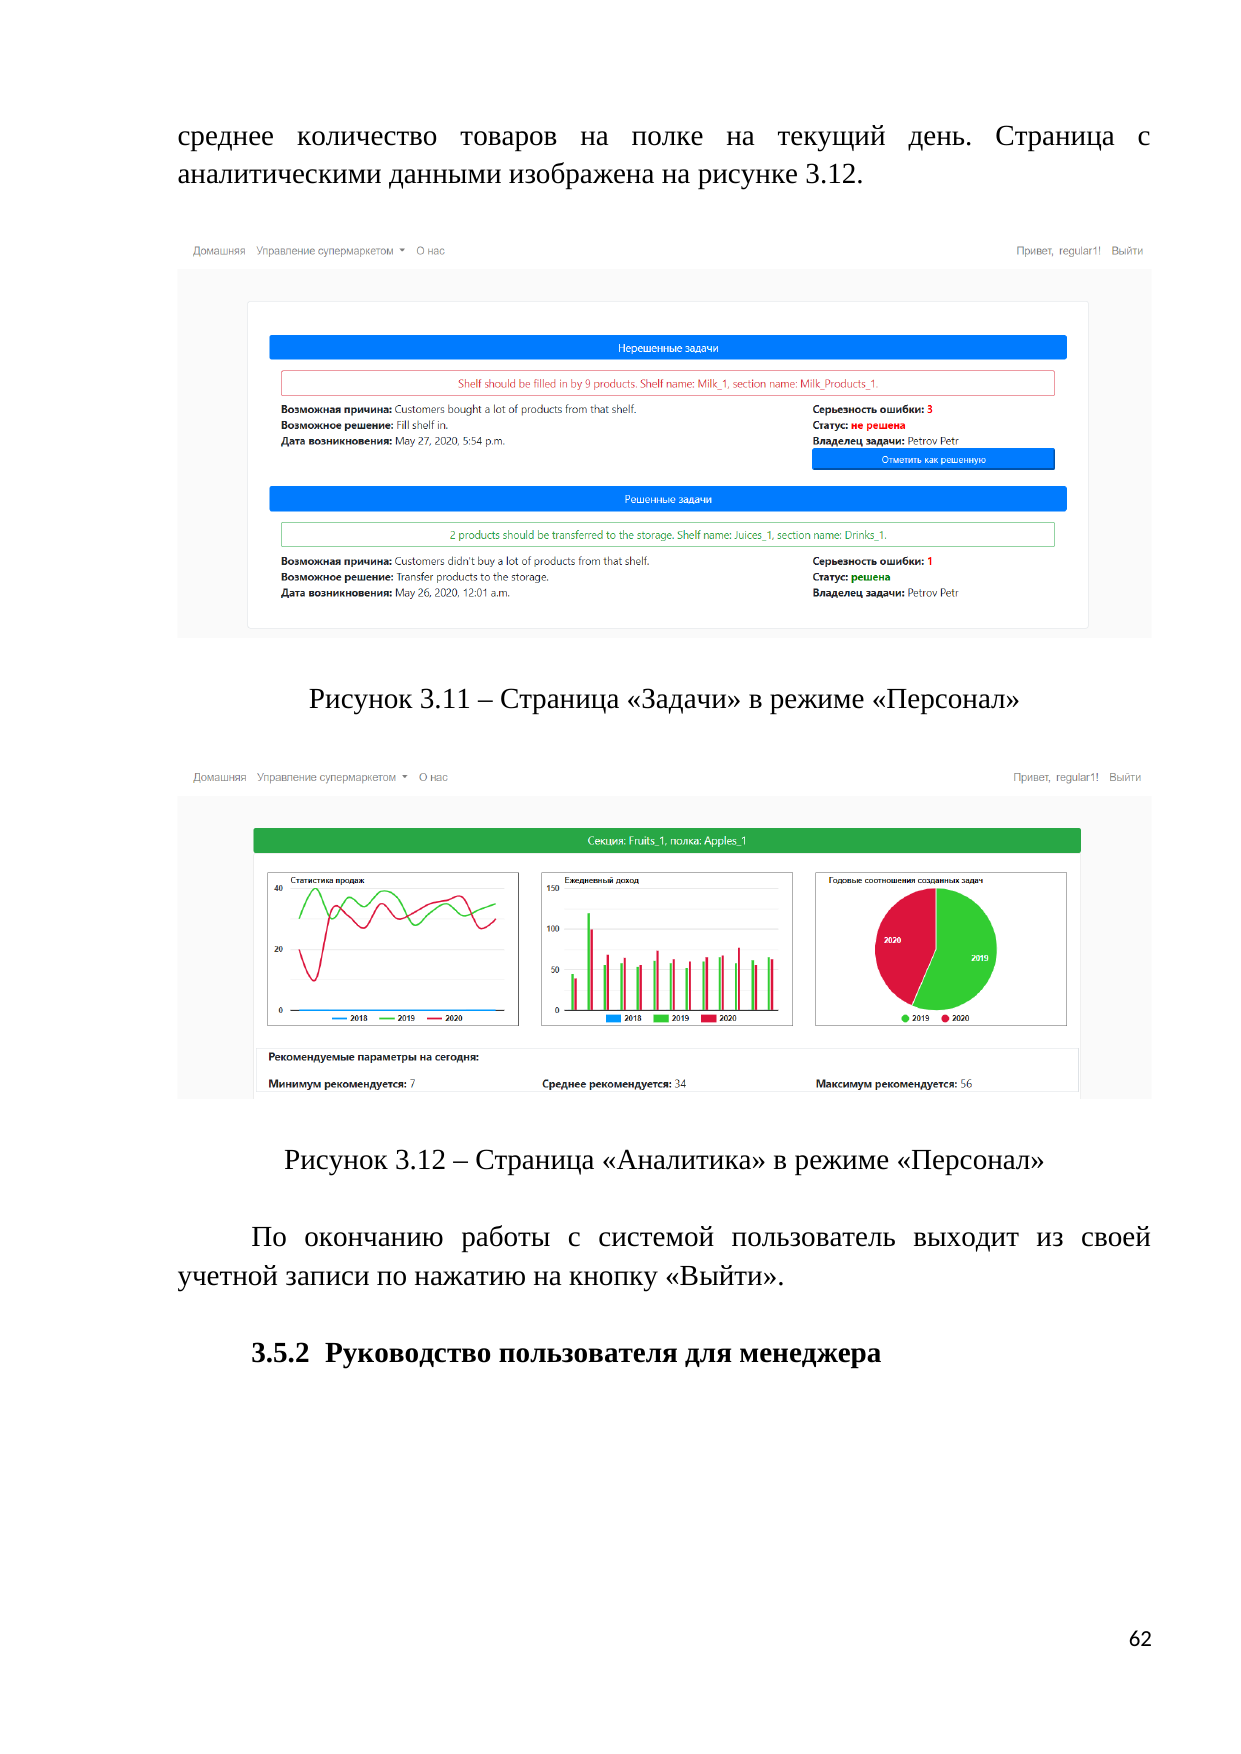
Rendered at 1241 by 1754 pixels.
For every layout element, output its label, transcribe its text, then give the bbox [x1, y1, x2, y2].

text Рисунок 3.12 – Страница «Аналитика» в режиме «Персонал» [177, 1142, 1152, 1176]
list Руководство пользователя для менеджера [177, 1335, 1152, 1368]
picture [177, 758, 1152, 1099]
text По окончанию работы с системой пользователь выходит из своей учетной записи по нажатию на кнопку «Выйти». [177, 1219, 1152, 1291]
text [177, 118, 1152, 190]
text Рисунок 3.11 – Страница «Задачи» в режиме «Персонал» [177, 681, 1152, 715]
picture [177, 233, 1152, 638]
